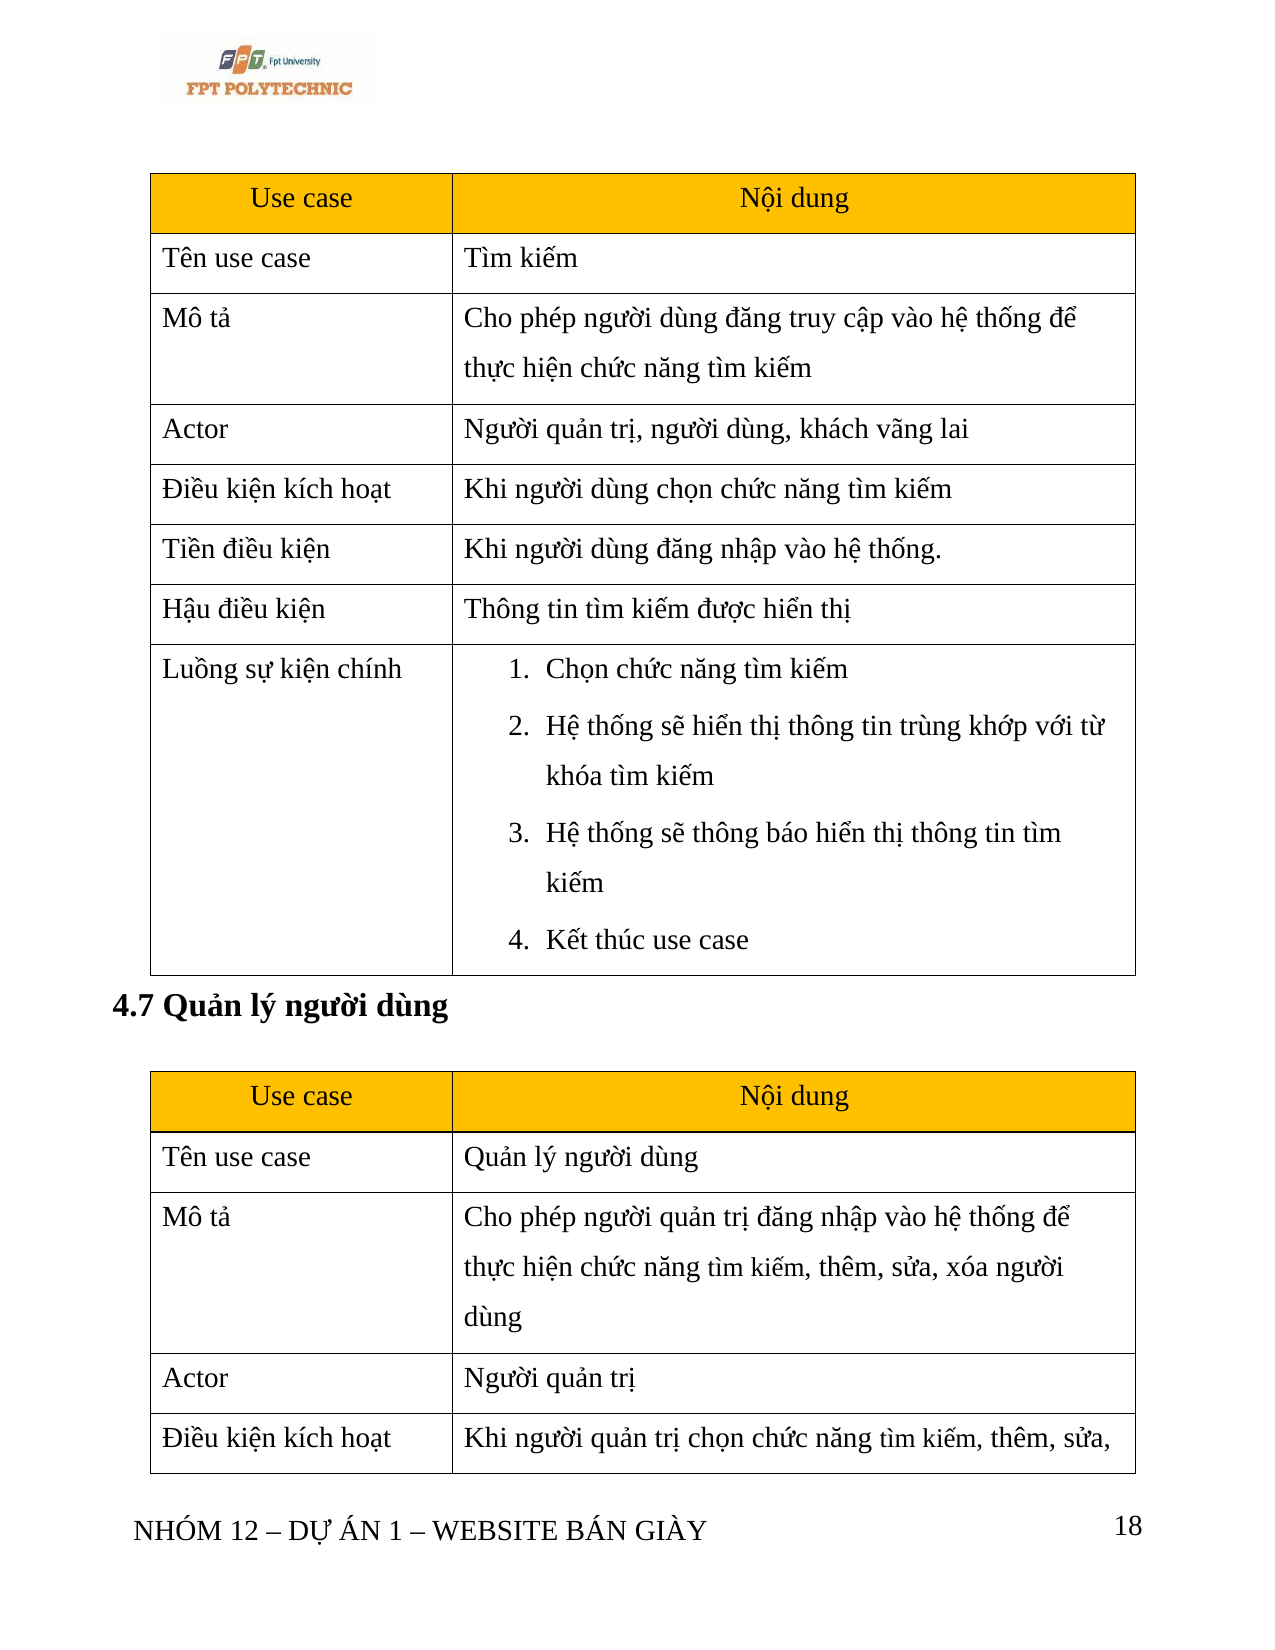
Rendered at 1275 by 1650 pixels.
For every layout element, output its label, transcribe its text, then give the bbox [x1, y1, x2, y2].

table_cell Quản lý người dùng [453, 1133, 1135, 1192]
table_cell Khi người dùng chọn chức năng tìm kiếm [453, 465, 1135, 524]
table_cell Actor [151, 405, 452, 464]
table_cell Người quản trị [453, 1354, 1135, 1413]
table_header Use case [151, 174, 452, 233]
table_cell Thông tin tìm kiếm được hiển thị [453, 585, 1135, 644]
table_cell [453, 1414, 1135, 1473]
table_header Use case [151, 1072, 452, 1131]
subtitle 4.7 Quản lý người dùng [112, 985, 1198, 1023]
table_cell Mô tả [151, 294, 452, 403]
table_cell Mô tả [151, 1193, 452, 1352]
table_header Nội dung [453, 174, 1135, 233]
table_cell Luồng sự kiện chính [151, 645, 452, 975]
table_cell Hậu điều kiện [151, 585, 452, 644]
table_header Nội dung [453, 1072, 1135, 1131]
table_cell Khi người dùng đăng nhập vào hệ thống. [453, 525, 1135, 584]
table_cell Điều kiện kích hoạt [151, 1414, 452, 1473]
table_cell Cho phép người quản trị đăng nhập vào hệ thống để thực hiện chức năng tìm kiếm, thêm, sửa, xóa người dùng [453, 1193, 1135, 1352]
table_cell Điều kiện kích hoạt [151, 465, 452, 524]
table_cell Tên use case [151, 1133, 452, 1192]
table_cell Người quản trị, người dùng, khách vãng lai [453, 405, 1135, 464]
picture [160, 36, 379, 107]
table_cell Actor [151, 1354, 452, 1413]
table_cell Tên use case [151, 234, 452, 293]
table_cell Chọn chức năng tìm kiếm Hệ thống sẽ hiển thị thông tin trùng khớp với từ khóa tìm kiếm Hệ thống sẽ thông báo hiển thị thông tin tìm kiếm Kết thúc use case [453, 645, 1135, 975]
table_cell Tìm kiếm [453, 234, 1135, 293]
table_cell Cho phép người dùng đăng truy cập vào hệ thống để thực hiện chức năng tìm kiếm [453, 294, 1135, 403]
table_cell Tiền điều kiện [151, 525, 452, 584]
